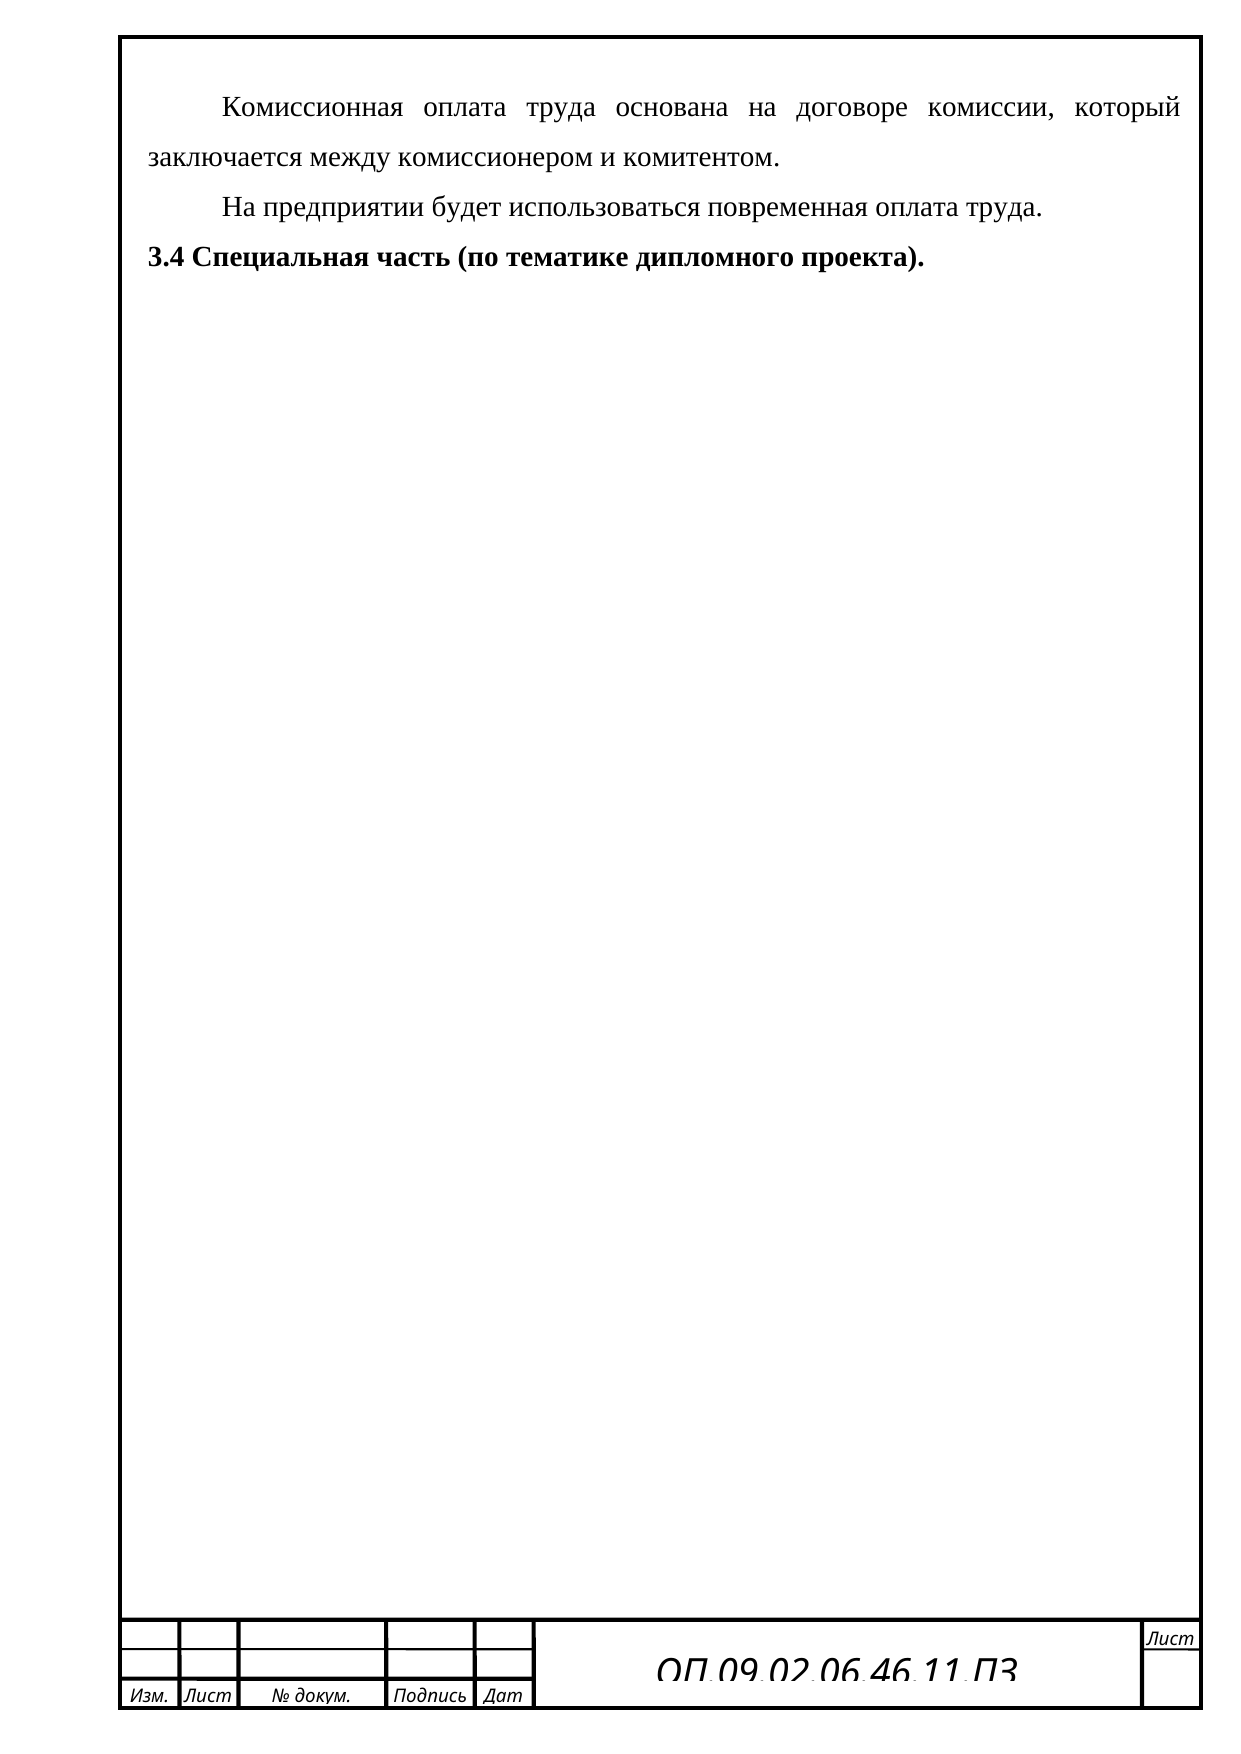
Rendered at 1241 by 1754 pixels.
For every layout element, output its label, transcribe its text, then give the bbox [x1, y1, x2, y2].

text Комиссионная оплата труда основана на договоре комиссии, который заключается между комиссионером и комитентом. [148, 89, 1181, 172]
text На предприятии будет использоваться повременная оплата труда. [148, 189, 1181, 223]
text 3.4 Специальная часть (по тематике дипломного проекта). [148, 239, 1181, 273]
